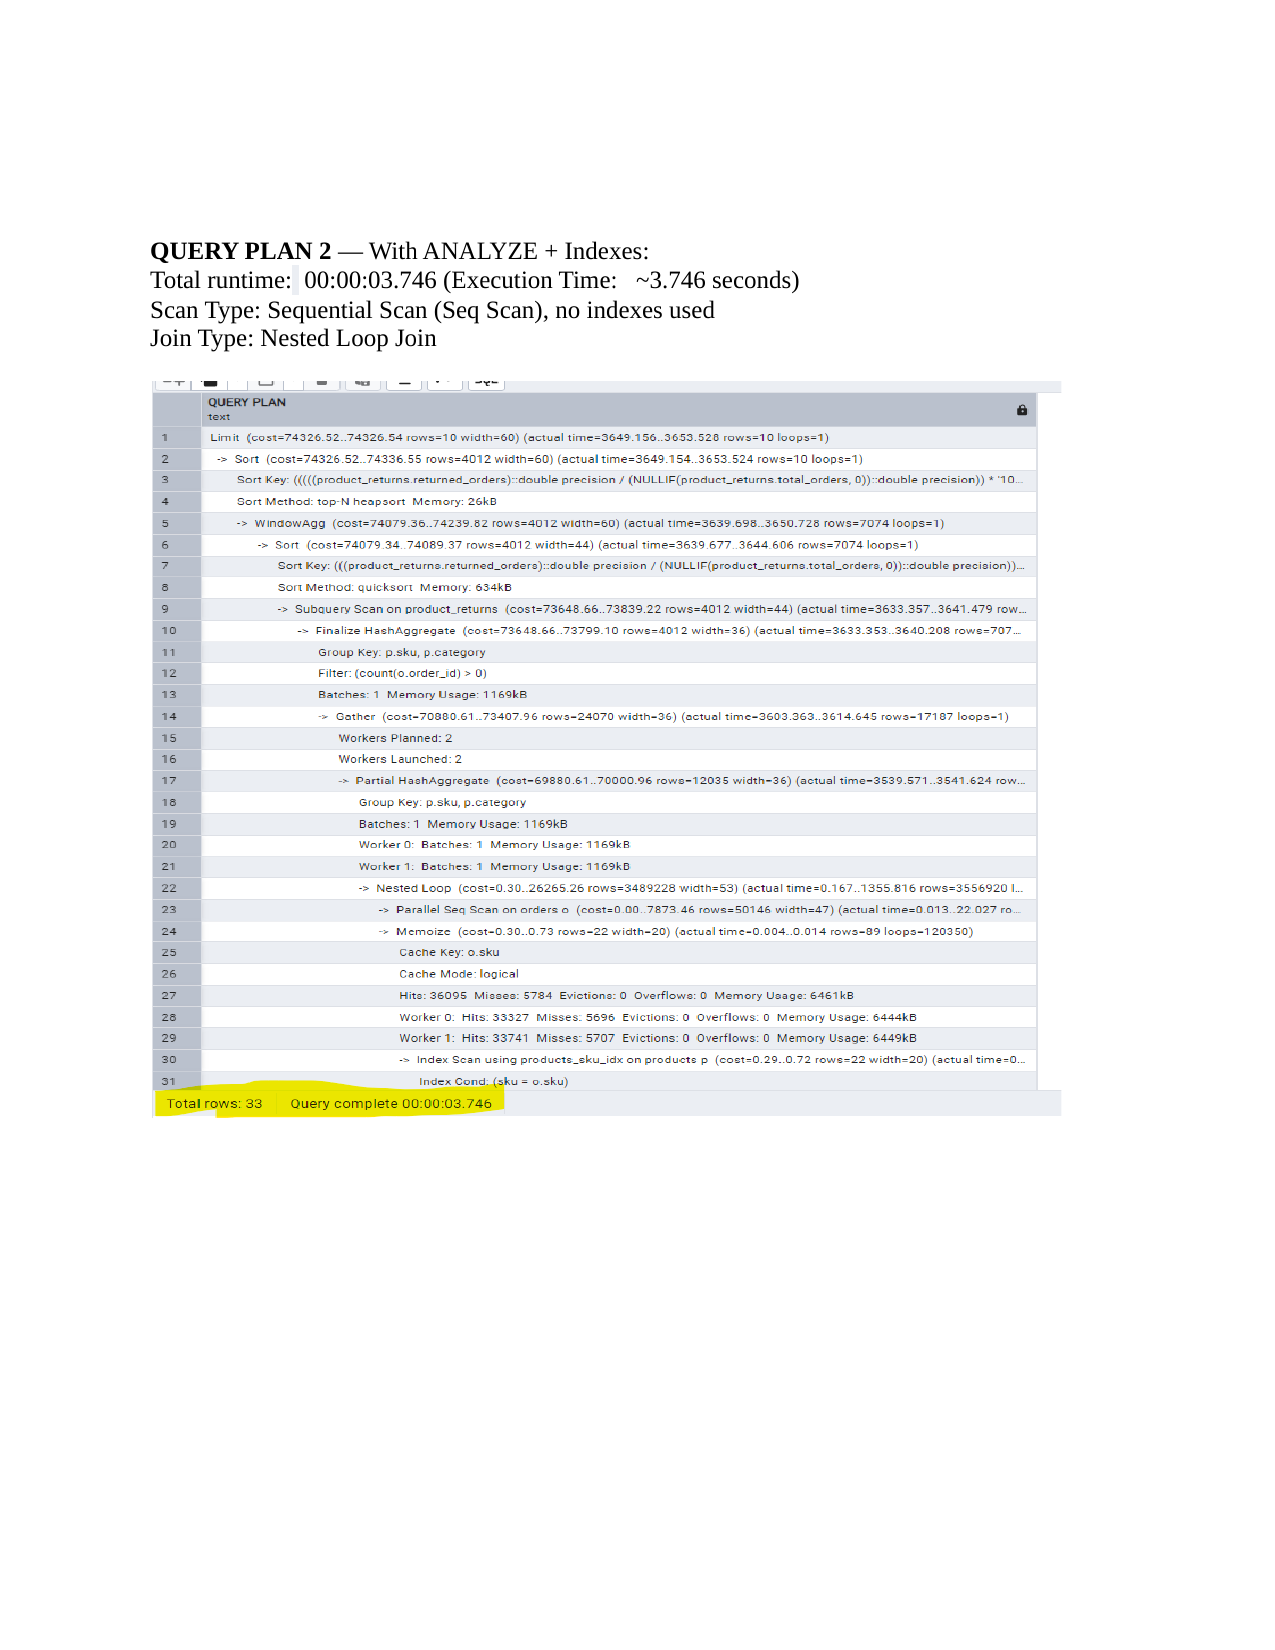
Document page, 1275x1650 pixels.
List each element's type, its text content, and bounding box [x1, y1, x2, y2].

text QUERY PLAN 2 — With ANALYZE + Indexes: [150, 236, 1125, 265]
text Total runtime: 00:00:03.746 (Execution Time: ~3.746 seconds) [150, 265, 292, 295]
text Join Type: Nested Loop Join [150, 323, 1125, 352]
text Scan Type: Sequential Scan (Seq Scan), no indexes used [150, 295, 1125, 323]
picture [150, 381, 1062, 1118]
text Total runtime: 00:00:03.746 (Execution Time: ~3.746 seconds) [299, 265, 1125, 295]
